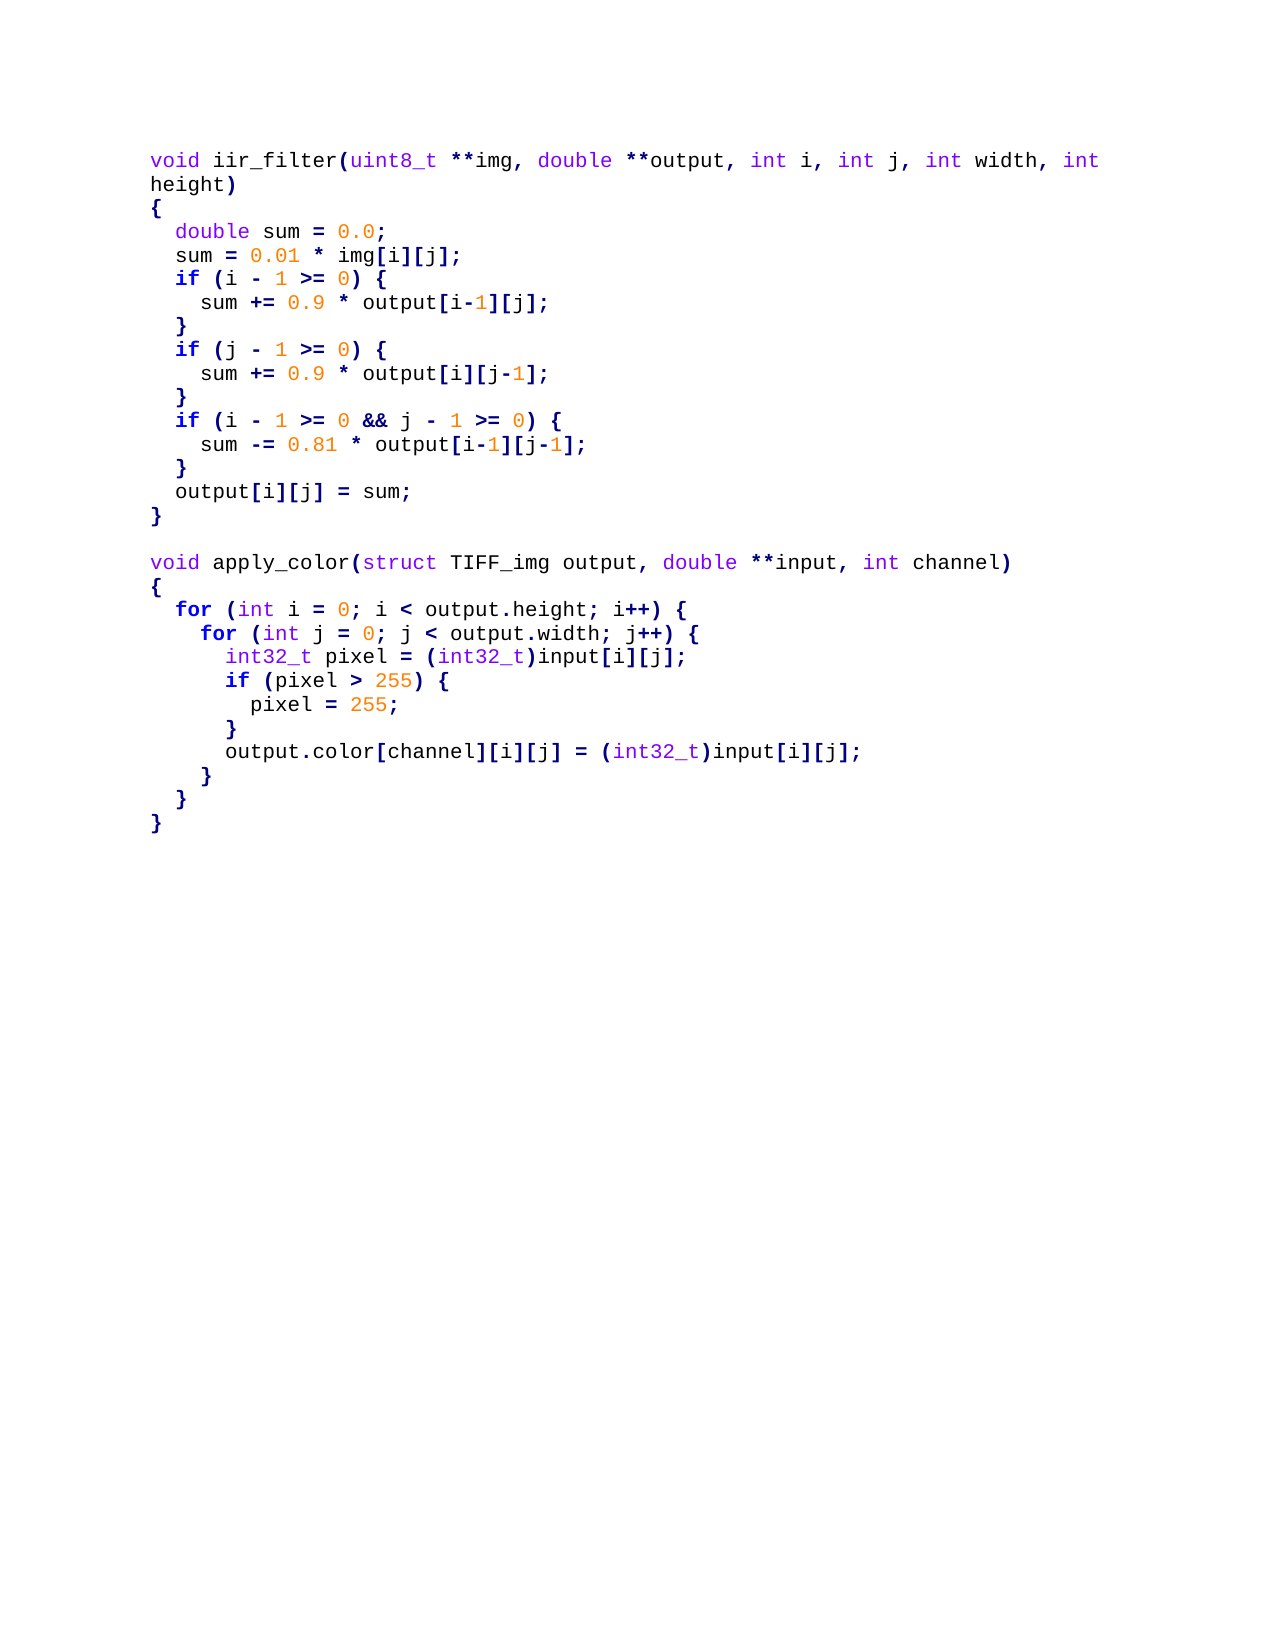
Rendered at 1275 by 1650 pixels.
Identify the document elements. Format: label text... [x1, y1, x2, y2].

text if (j - 1 >= 0) { [150, 339, 1125, 363]
text double sum = 0.0; [150, 221, 1125, 244]
text output[i][j] = sum; [150, 481, 1125, 505]
text } [150, 717, 1125, 741]
text sum += 0.9 * output[i][j-1]; [150, 363, 1125, 386]
text { [150, 197, 1125, 221]
text sum -= 0.81 * output[i-1][j-1]; [150, 434, 1125, 457]
text if (i - 1 >= 0) { [150, 268, 1125, 292]
text if (i - 1 >= 0 && j - 1 >= 0) { [150, 410, 1125, 434]
text { [150, 576, 1125, 599]
text } [150, 316, 1125, 339]
text void apply_color(struct TIFF_img output, double **input, int channel) [150, 552, 1125, 576]
text for (int i = 0; i < output.height; i++) { [150, 599, 1125, 623]
text for (int j = 0; j < output.width; j++) { [150, 623, 1125, 647]
text void iir_filter(uint8_t **img, double **output, int i, int j, int width, int height) [150, 150, 1125, 197]
text } [150, 457, 1125, 481]
text int32_t pixel = (int32_t)input[i][j]; [150, 647, 1125, 670]
text pixel = 255; [150, 694, 1125, 717]
text } [150, 505, 1125, 528]
text sum = 0.01 * img[i][j]; [150, 244, 1125, 268]
text } [150, 788, 1125, 812]
text } [150, 812, 1125, 836]
text } [150, 765, 1125, 788]
text } [150, 386, 1125, 410]
text sum += 0.9 * output[i-1][j]; [150, 292, 1125, 316]
text output.color[channel][i][j] = (int32_t)input[i][j]; [150, 741, 1125, 765]
text if (pixel > 255) { [150, 670, 1125, 694]
